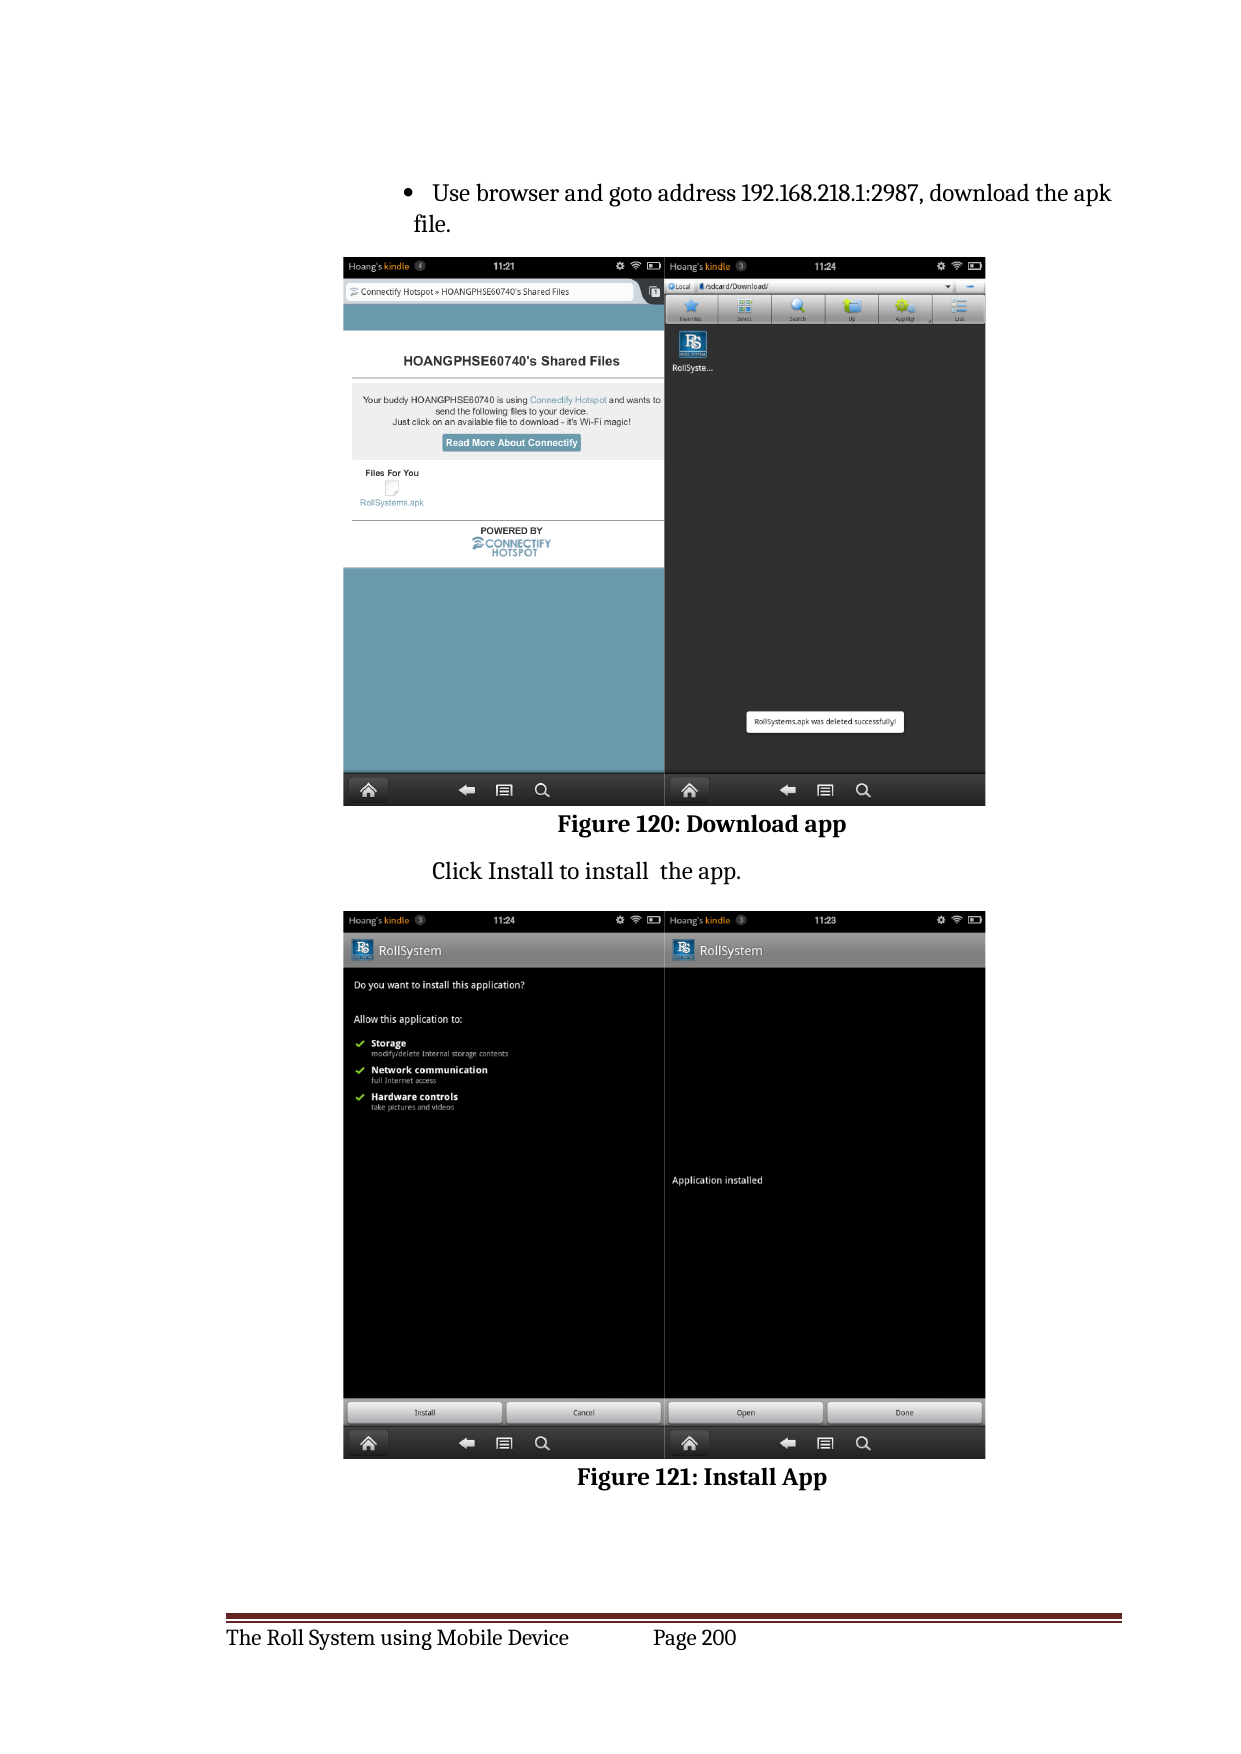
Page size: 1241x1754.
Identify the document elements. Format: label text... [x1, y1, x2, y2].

picture [343, 257, 986, 806]
picture [343, 911, 986, 1459]
text Click Install to install the app. [357, 857, 1122, 886]
list Use browser and goto address 192.168.218.1:2987, download the apk file. [404, 179, 1122, 239]
list Figure 121: Install App [282, 1463, 1122, 1492]
list Figure 120: Download app [282, 809, 1122, 838]
